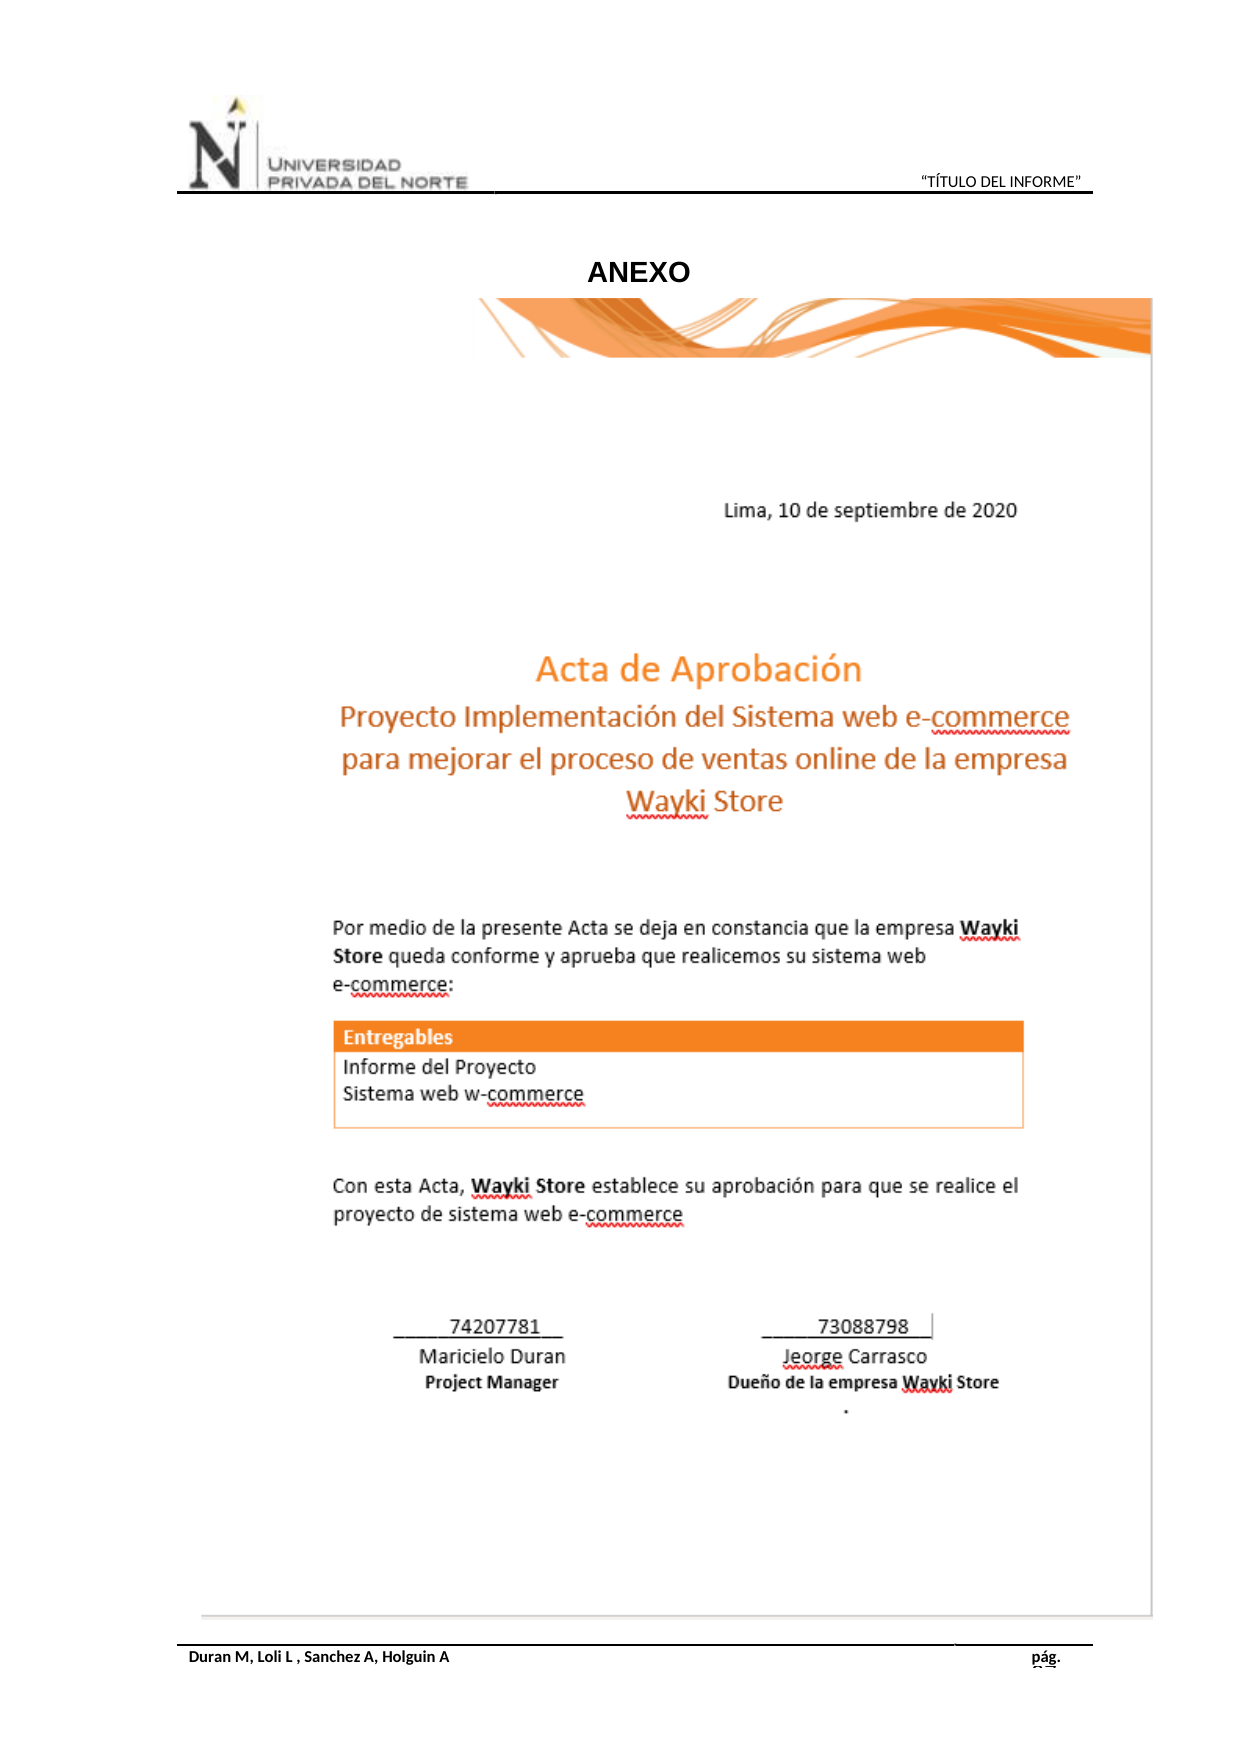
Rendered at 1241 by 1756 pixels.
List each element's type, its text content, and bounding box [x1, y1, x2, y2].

picture [201, 298, 1153, 1620]
picture [188, 95, 469, 191]
subtitle ANEXO [201, 255, 1076, 288]
